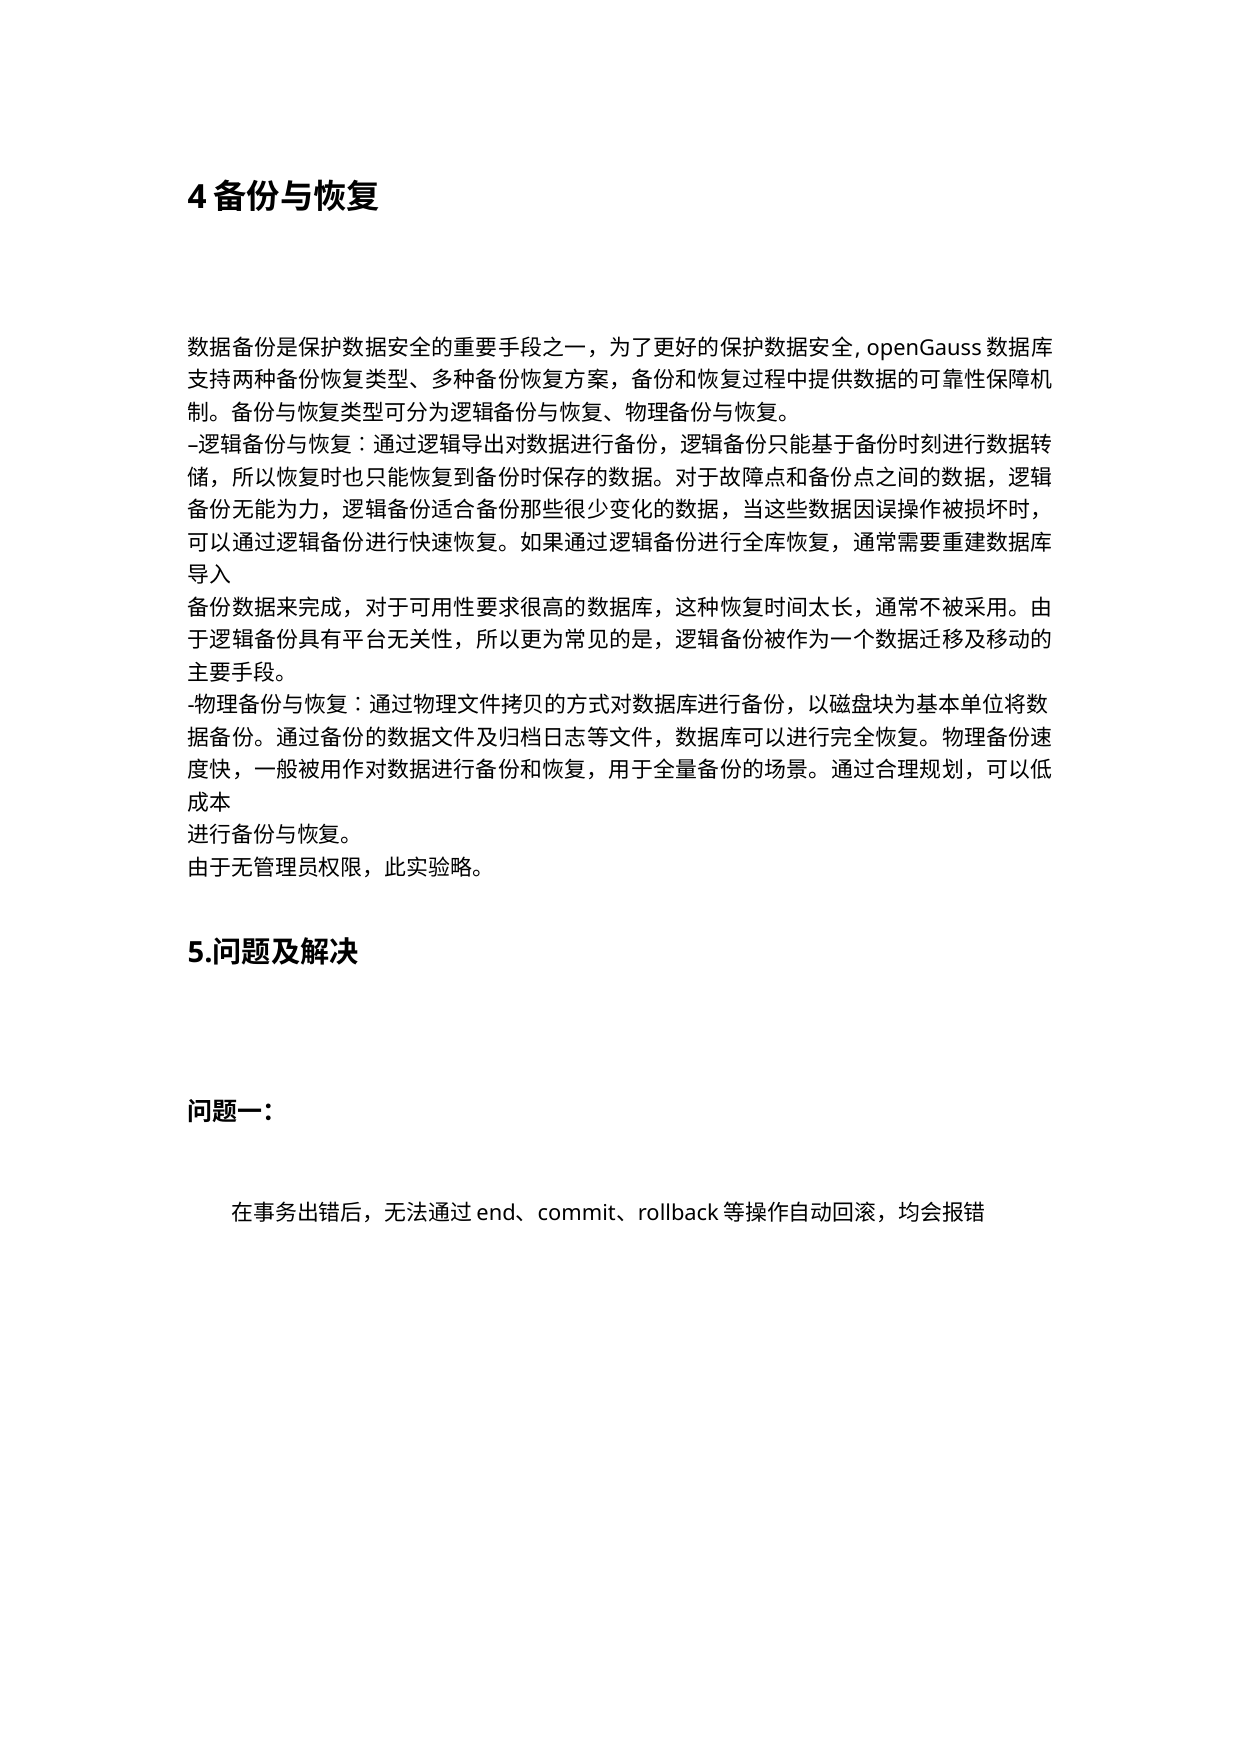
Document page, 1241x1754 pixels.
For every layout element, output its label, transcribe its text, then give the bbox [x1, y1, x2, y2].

text –逻辑备份与恢复︰通过逻辑导出对数据进行备份，逻辑备份只能基于备份时刻进行数据转 [187, 427, 1053, 459]
text -物理备份与恢复︰通过物理文件拷贝的方式对数据库进行备份，以磁盘块为基本单位将数 [187, 687, 1053, 719]
subtitle 问题一： [187, 1077, 1053, 1142]
text 据备份。通过备份的数据文件及归档日志等文件，数据库可以进行完全恢复。物理备份速度快，一般被用作对数据进行备份和恢复，用于全量备份的场景。通过合理规划，可以低成本 [187, 719, 1053, 817]
text 储，所以恢复时也只能恢复到备份时保存的数据。对于故障点和备份点之间的数据，逻辑备份无能为力，逻辑备份适合备份那些很少变化的数据，当这些数据因误操作被损坏时，可以通过逻辑备份进行快速恢复。如果通过逻辑备份进行全库恢复，通常需要重建数据库，导入 [187, 459, 1053, 589]
text 进行备份与恢复。 [187, 817, 1053, 849]
text 备份数据来完成，对于可用性要求很高的数据库，这种恢复时间太长，通常不被采用。由于逻辑备份具有平台无关性，所以更为常见的是，逻辑备份被作为一个数据迁移及移动的主要手段。 [187, 589, 1053, 687]
text 在事务出错后，无法通过end、commit、rollback等操作自动回滚，均会报错 [187, 1195, 1053, 1228]
subtitle 4备份与恢复 [187, 162, 1053, 227]
text 由于无管理员权限，此实验略。 [187, 849, 1053, 882]
text 数据备份是保护数据安全的重要手段之一，为了更好的保护数据安全, openGauss数据库支持两种备份恢复类型、多种备份恢复方案，备份和恢复过程中提供数据的可靠性保障机制。备份与恢复类型可分为逻辑备份与恢复、物理备份与恢复。 [187, 329, 1053, 427]
subtitle 5.问题及解决 [187, 917, 1053, 982]
